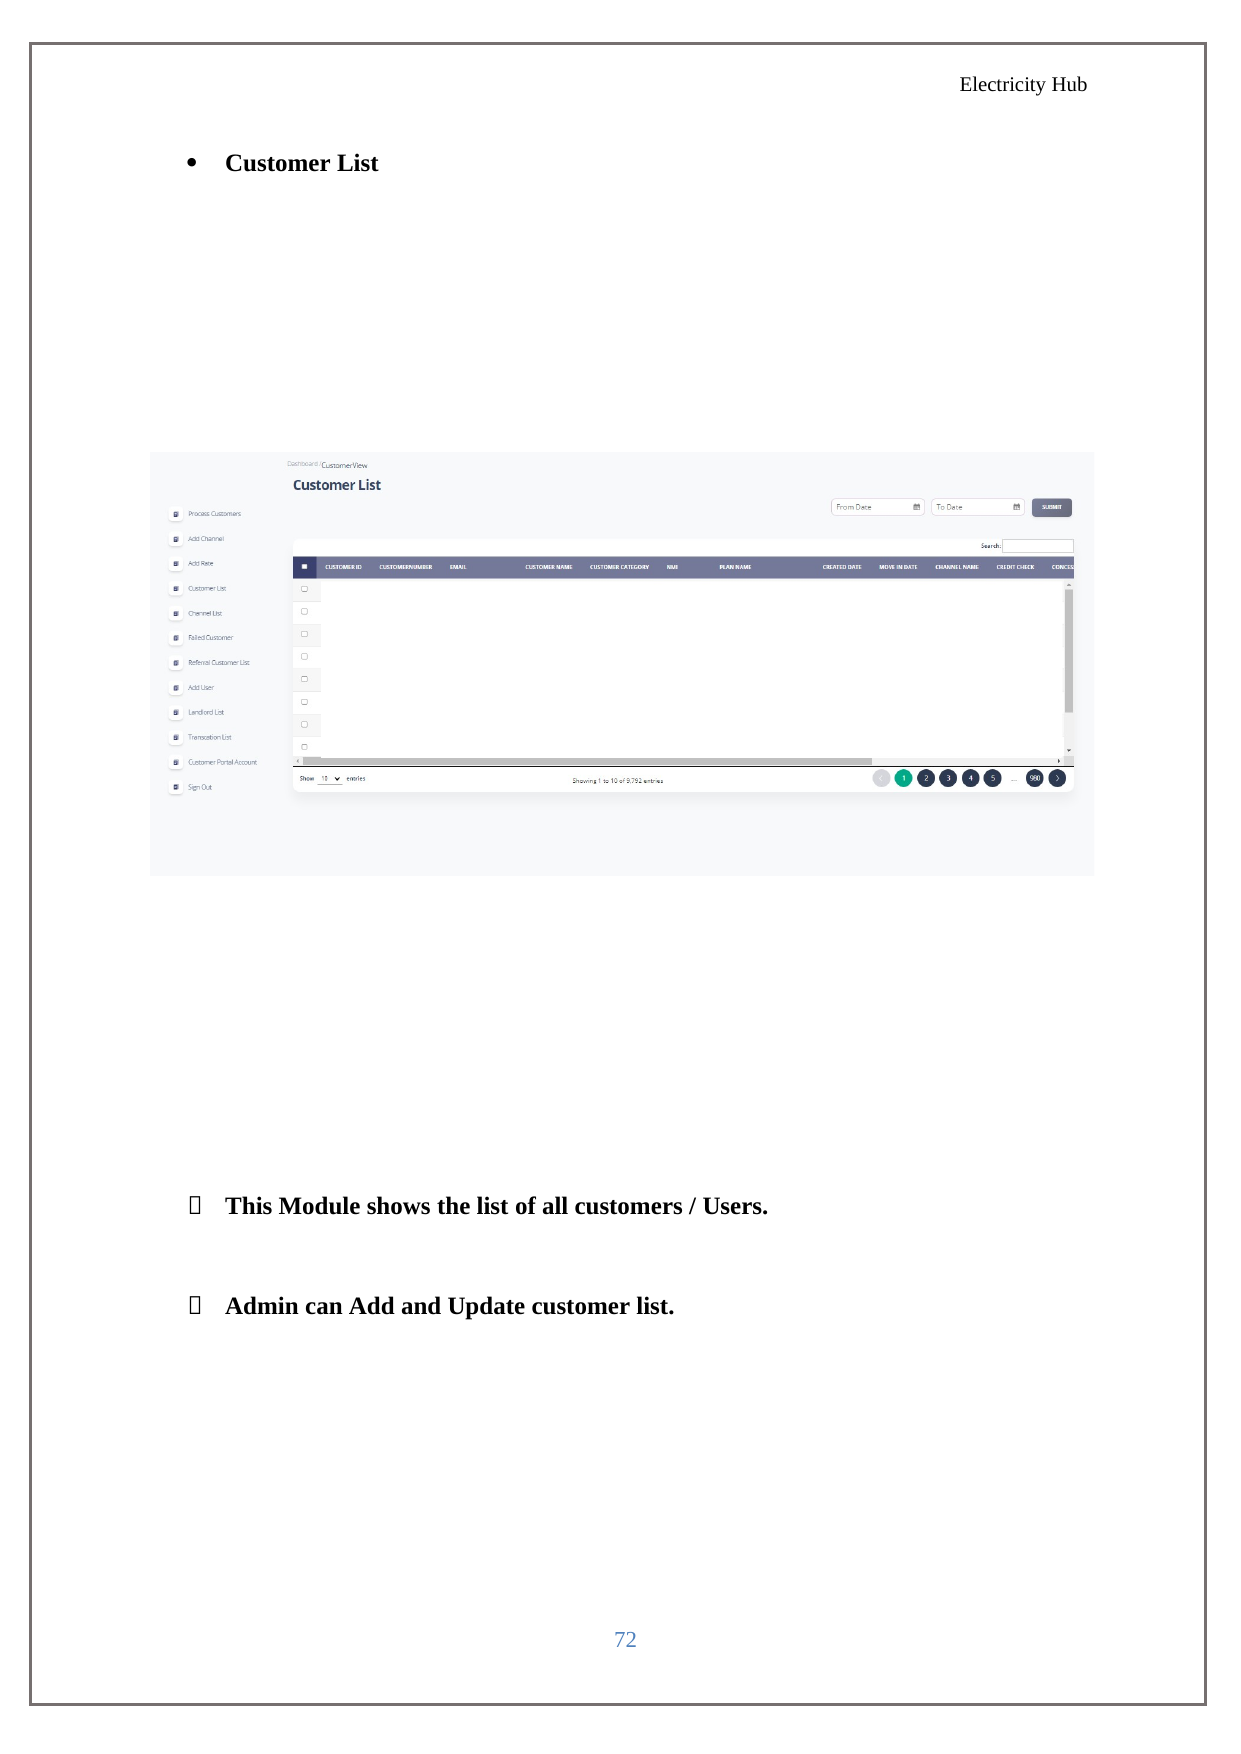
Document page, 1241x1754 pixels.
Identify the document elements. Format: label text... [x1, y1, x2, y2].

text Electricity Hub [44, 72, 1087, 96]
picture [150, 452, 1095, 876]
list This Module shows the list of all customers / Users. [187, 1187, 1204, 1221]
subtitle Admin can Add and Update customer list. [187, 1288, 1204, 1322]
subtitle Customer List [187, 148, 1204, 177]
